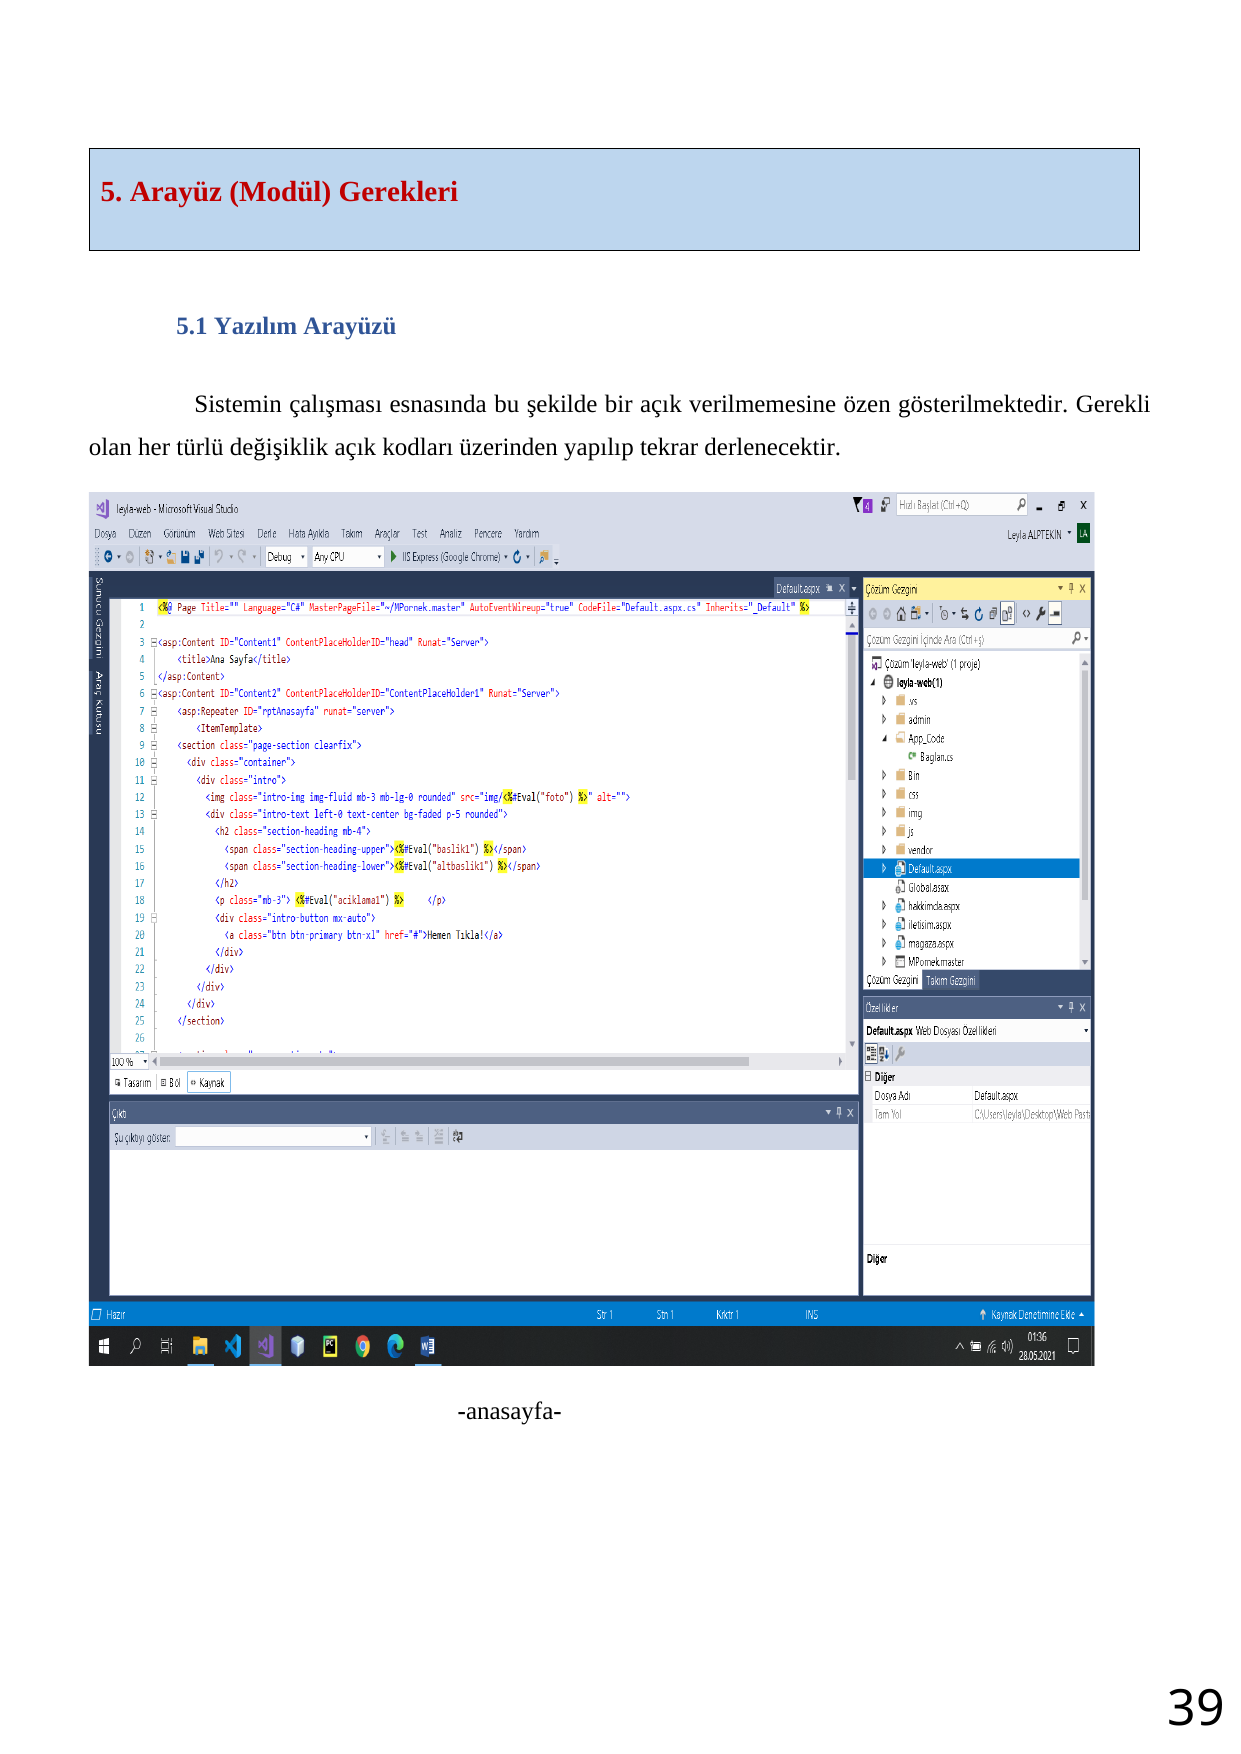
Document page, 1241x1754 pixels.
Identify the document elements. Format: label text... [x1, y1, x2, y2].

picture [88, 492, 1152, 1366]
table_header 5. Arayüz (Modül) Gerekleri [90, 149, 1139, 250]
subtitle 5.1 Yazılım Arayüzü [89, 311, 1152, 340]
text -anasayfa- [384, 1396, 1152, 1425]
text Sistemin çalışması esnasında bu şekilde bir açık verilmemesine özen gösterilmektedir. Gerekli olan her türlü değişiklik açık kodları üzerinden yapılıp tekrar derlenecektir. [89, 389, 1152, 461]
